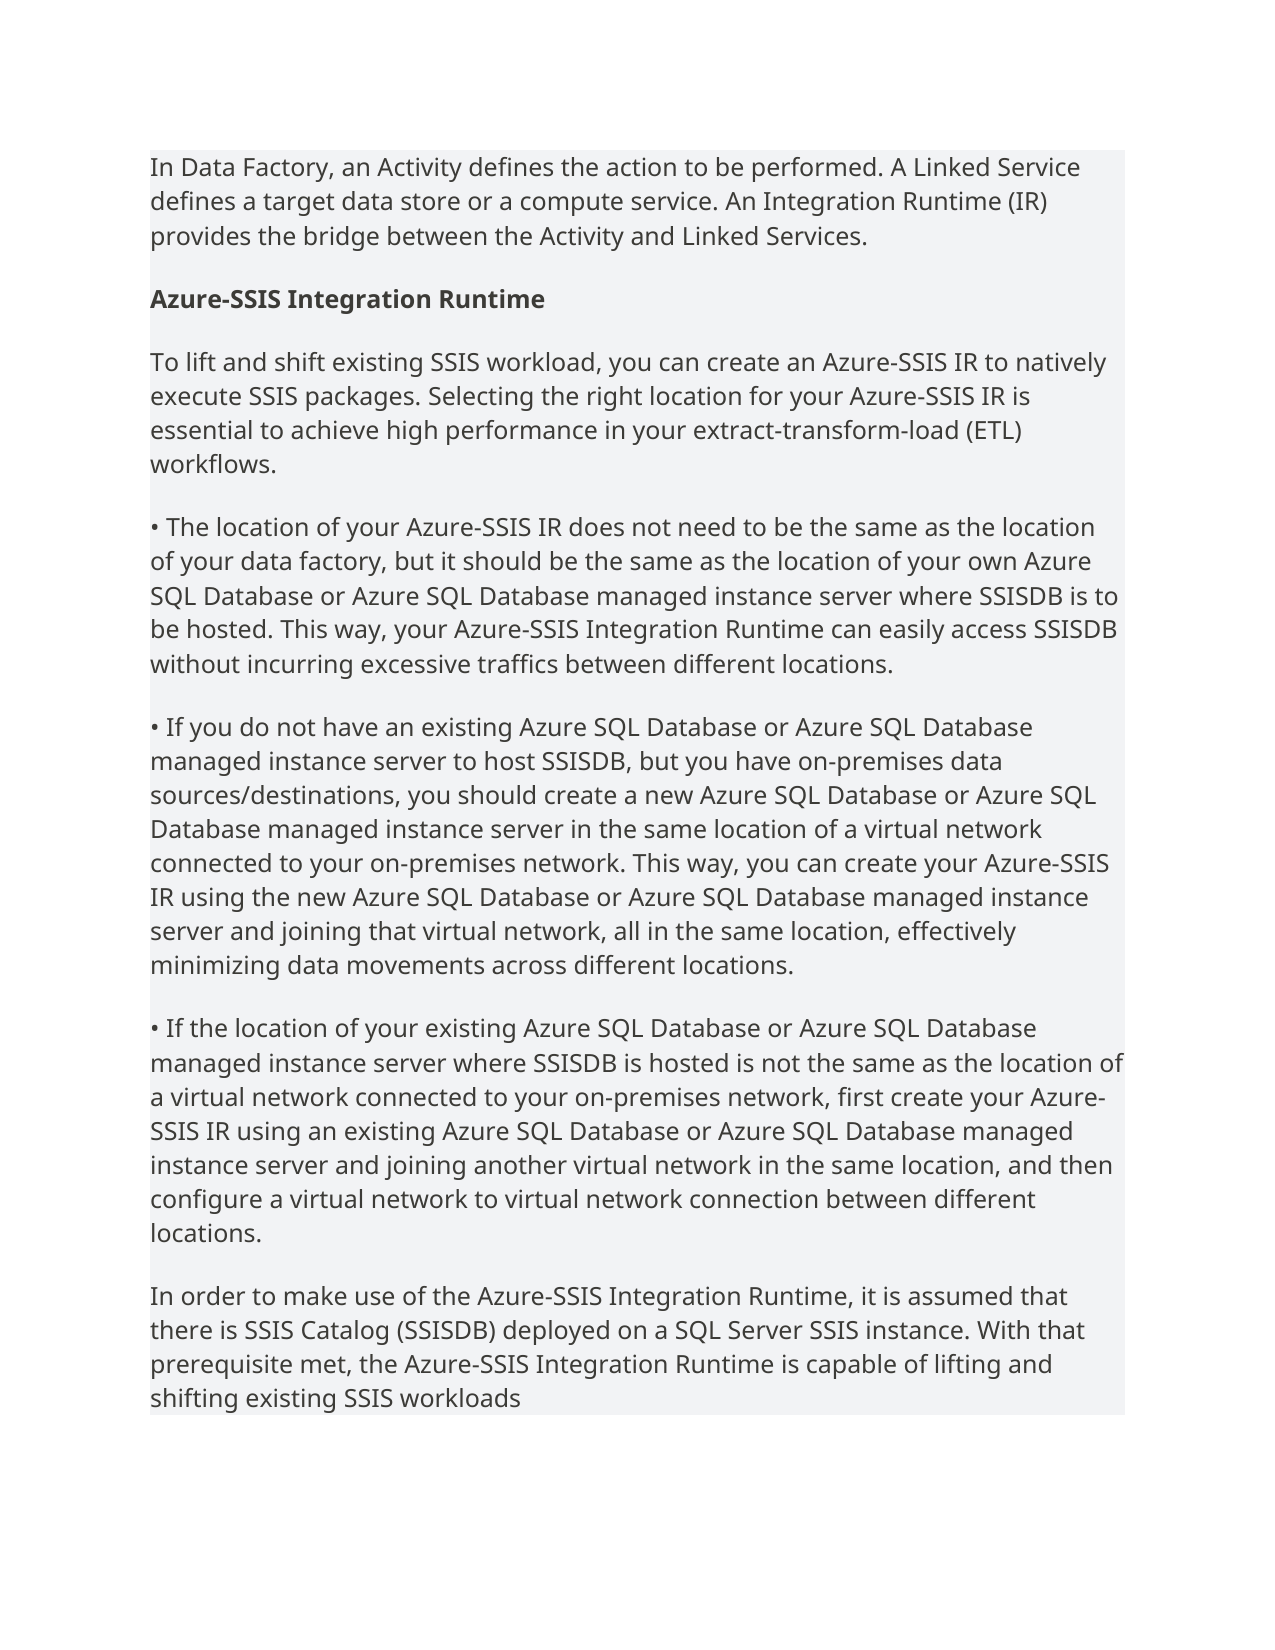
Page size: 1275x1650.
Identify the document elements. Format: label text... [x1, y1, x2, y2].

text • The location of your Azure-SSIS IR does not need to be the same as the location of your data factory, but it should be the same as the location of your own Azure SQL Database or Azure SQL Database managed instance server where SSISDB is to be hosted. This way, your Azure-SSIS Integration Runtime can easily access SSISDB without incurring excessive traffics between different locations. [150, 510, 1125, 680]
text In order to make use of the Azure-SSIS Integration Runtime, it is assumed that there is SSIS Catalog (SSISDB) deployed on a SQL Server SSIS instance. With that prerequisite met, the Azure-SSIS Integration Runtime is capable of lifting and shifting existing SSIS workloads [150, 1279, 1125, 1415]
text In Data Factory, an Activity defines the action to be performed. A Linked Service defines a target data store or a compute service. An Integration Runtime (IR) provides the bridge between the Activity and Linked Services. [150, 150, 1125, 252]
text Azure-SSIS Integration Runtime [150, 281, 1125, 315]
text • If you do not have an existing Azure SQL Database or Azure SQL Database managed instance server to host SSISDB, but you have on-premises data sources/destinations, you should create a new Azure SQL Database or Azure SQL Database managed instance server in the same location of a virtual network connected to your on-premises network. This way, you can create your Azure-SSIS IR using the new Azure SQL Database or Azure SQL Database managed instance server and joining that virtual network, all in the same location, effectively minimizing data movements across different locations. [150, 709, 1125, 982]
text To lift and shift existing SSIS workload, you can create an Azure-SSIS IR to natively execute SSIS packages. Selecting the right location for your Azure-SSIS IR is essential to achieve high performance in your extract-transform-load (ETL) workflows. [150, 344, 1125, 481]
text • If the location of your existing Azure SQL Database or Azure SQL Database managed instance server where SSISDB is hosted is not the same as the location of a virtual network connected to your on-premises network, first create your Azure-SSIS IR using an existing Azure SQL Database or Azure SQL Database managed instance server and joining another virtual network in the same location, and then configure a virtual network to virtual network connection between different locations. [150, 1011, 1125, 1249]
